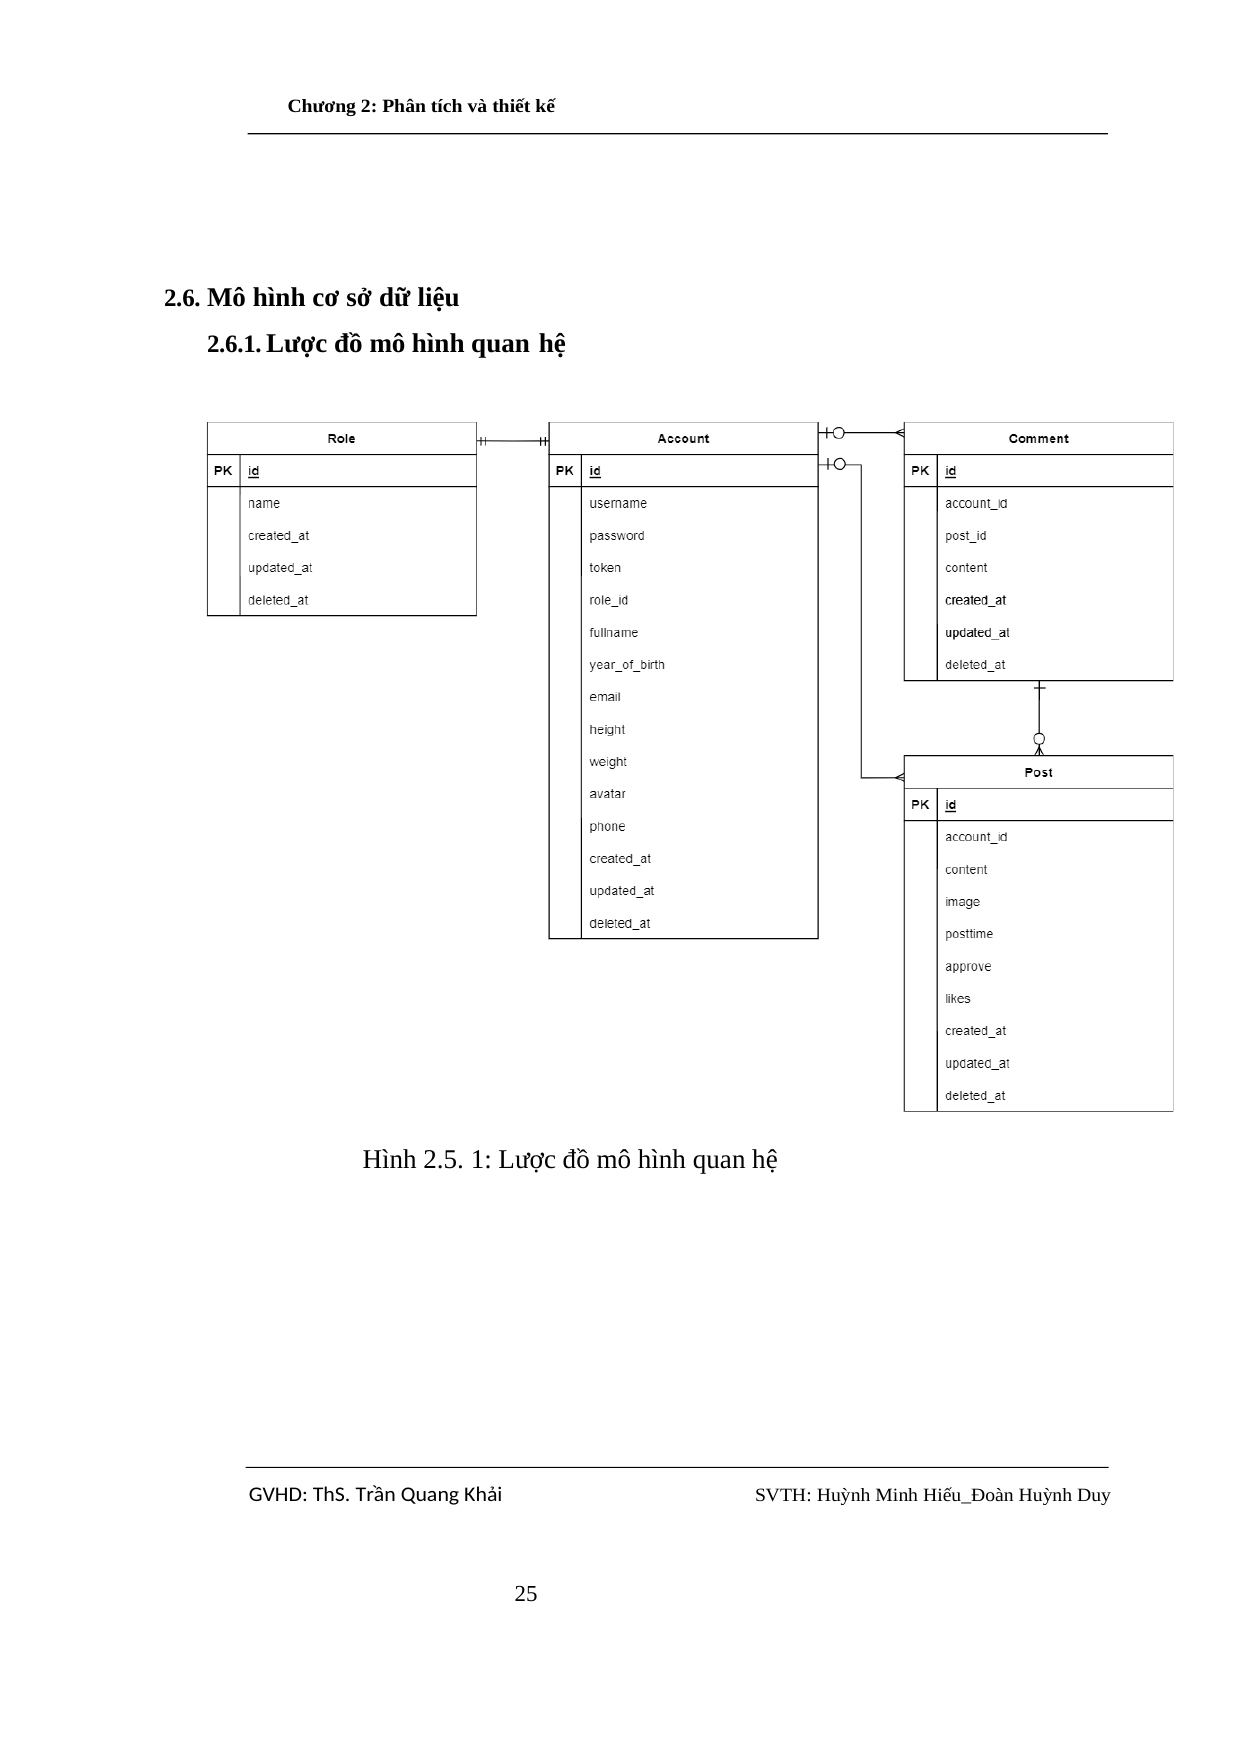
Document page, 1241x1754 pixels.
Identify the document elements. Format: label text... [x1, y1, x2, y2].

picture [206, 422, 1174, 1112]
text Hình 2.5. 1: Lược đồ mô hình quan hệ [207, 1143, 933, 1174]
subtitle Mô hình cơ sở dữ liệu [164, 281, 972, 312]
list Lược đồ mô hình quan hệ [207, 327, 1122, 358]
